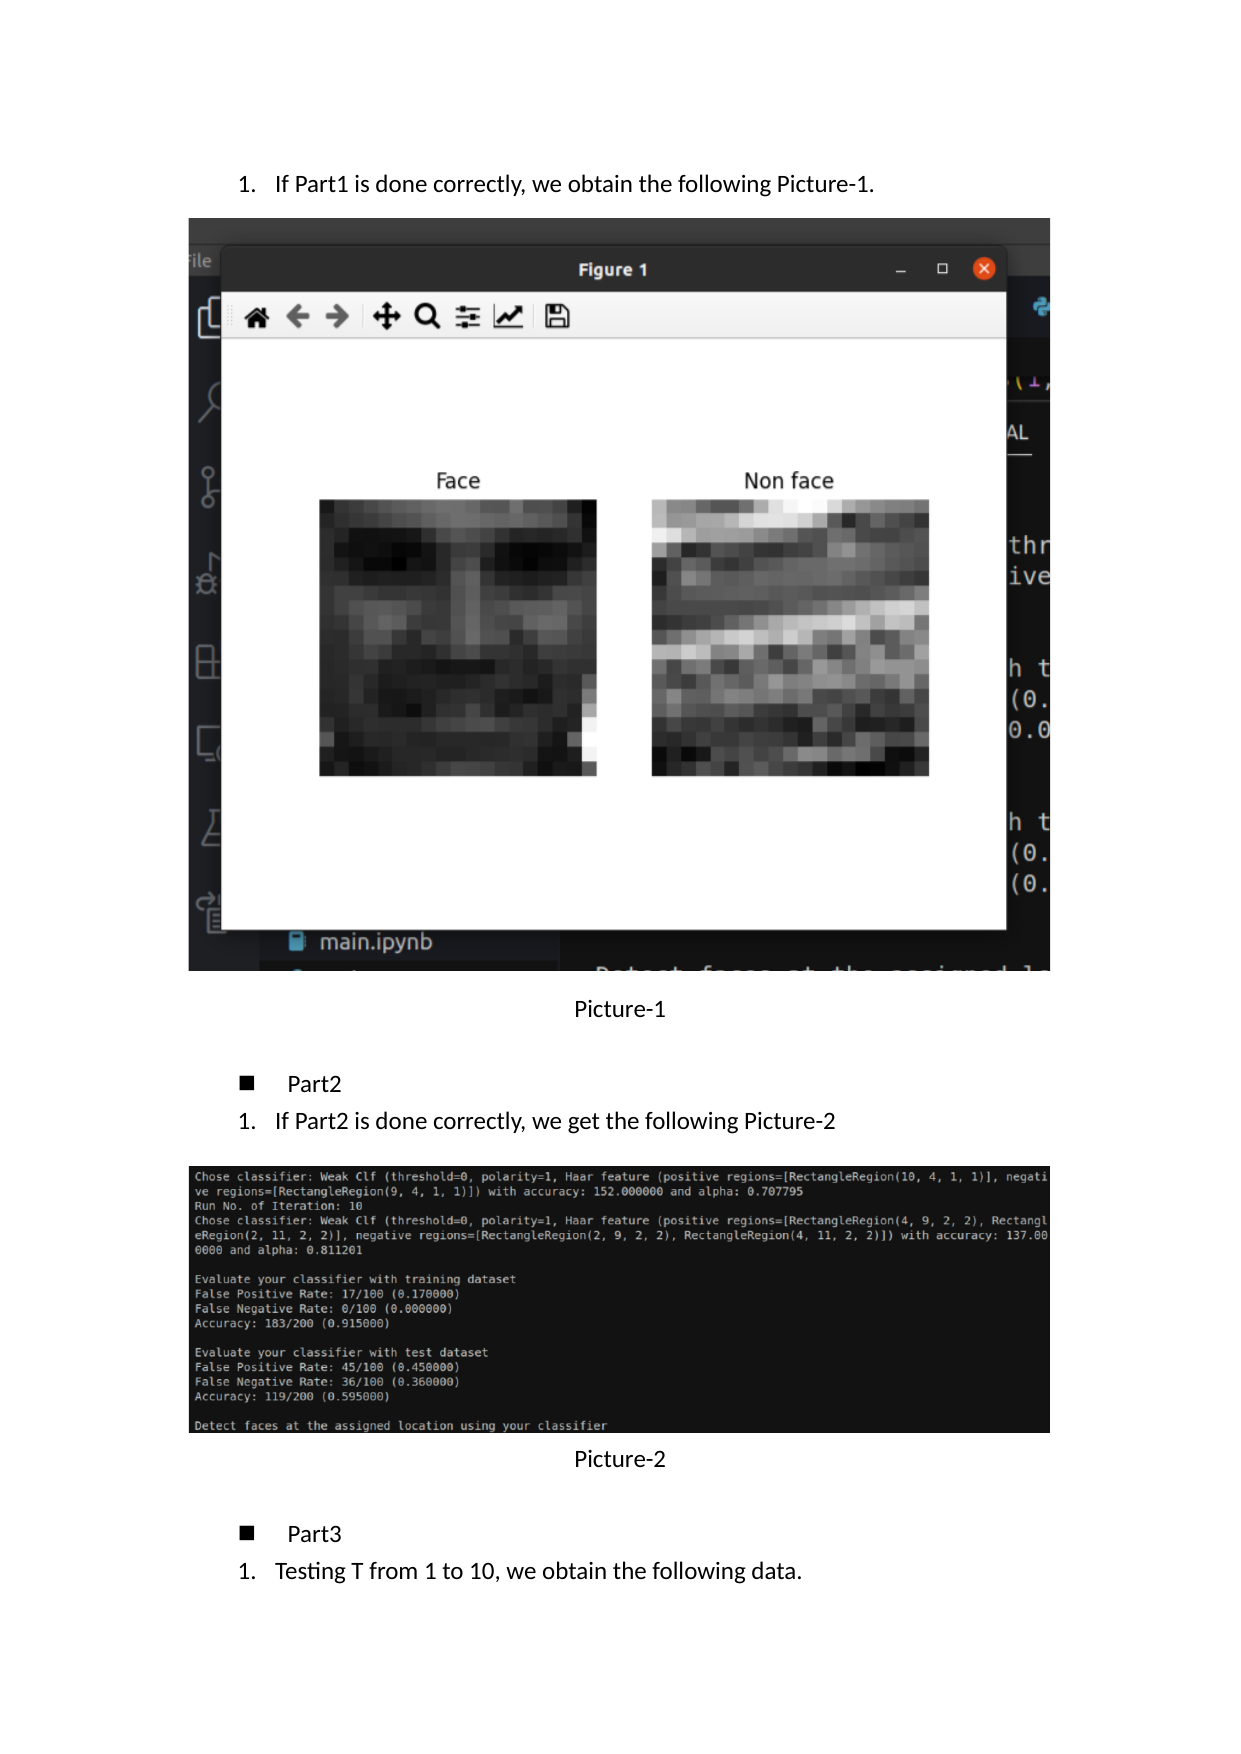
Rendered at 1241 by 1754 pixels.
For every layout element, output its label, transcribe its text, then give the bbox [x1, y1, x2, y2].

list If Part1 is done correctly, we obtain the following Picture-1. [237, 164, 1053, 202]
list Part3 [237, 1514, 1053, 1552]
list Part2 [237, 1064, 1053, 1102]
picture [187, 1166, 1050, 1432]
list Testing T from 1 to 10, we obtain the following data. [237, 1552, 1053, 1589]
picture [187, 218, 1050, 969]
list If Part2 is done correctly, we get the following Picture-2 [237, 1102, 1053, 1139]
